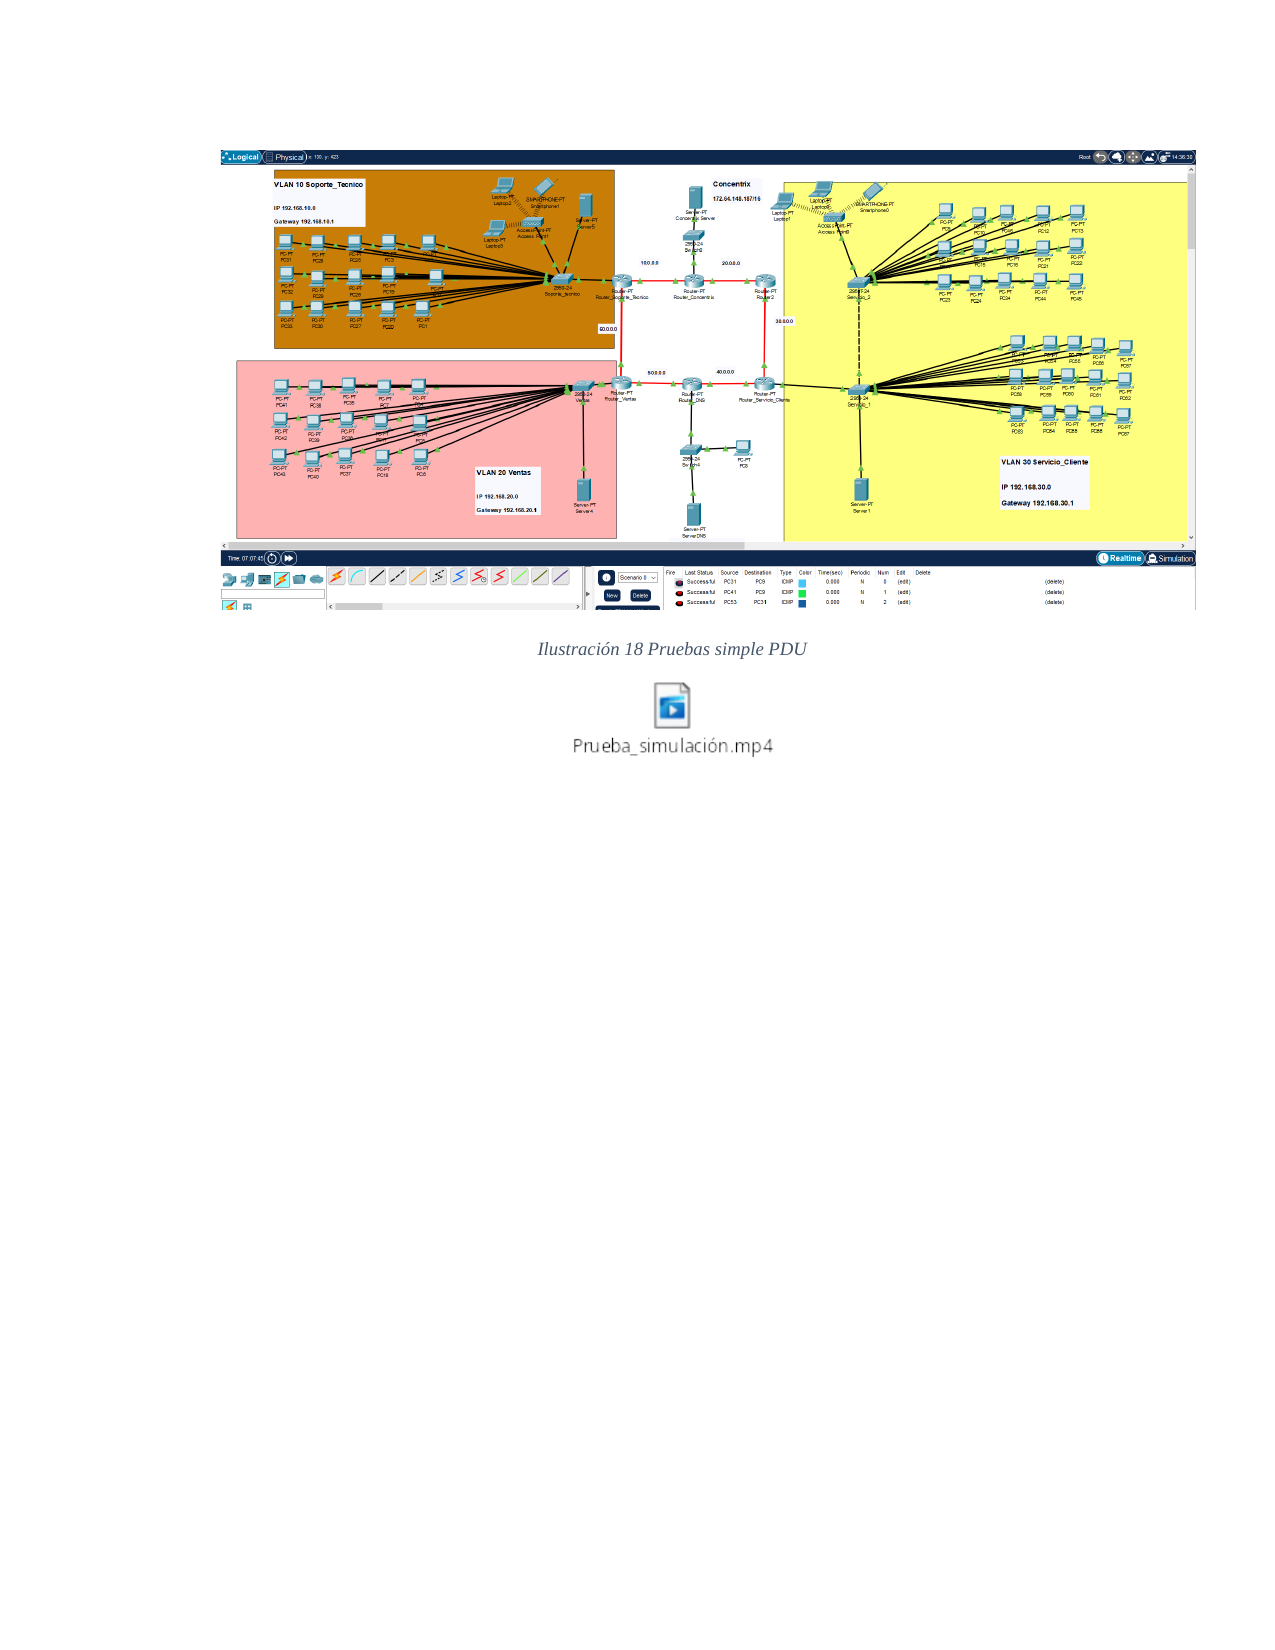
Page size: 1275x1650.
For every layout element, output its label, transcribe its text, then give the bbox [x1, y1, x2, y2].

picture [220, 150, 1196, 610]
text Ilustración 18 Pruebas simple PDU [150, 638, 1125, 660]
